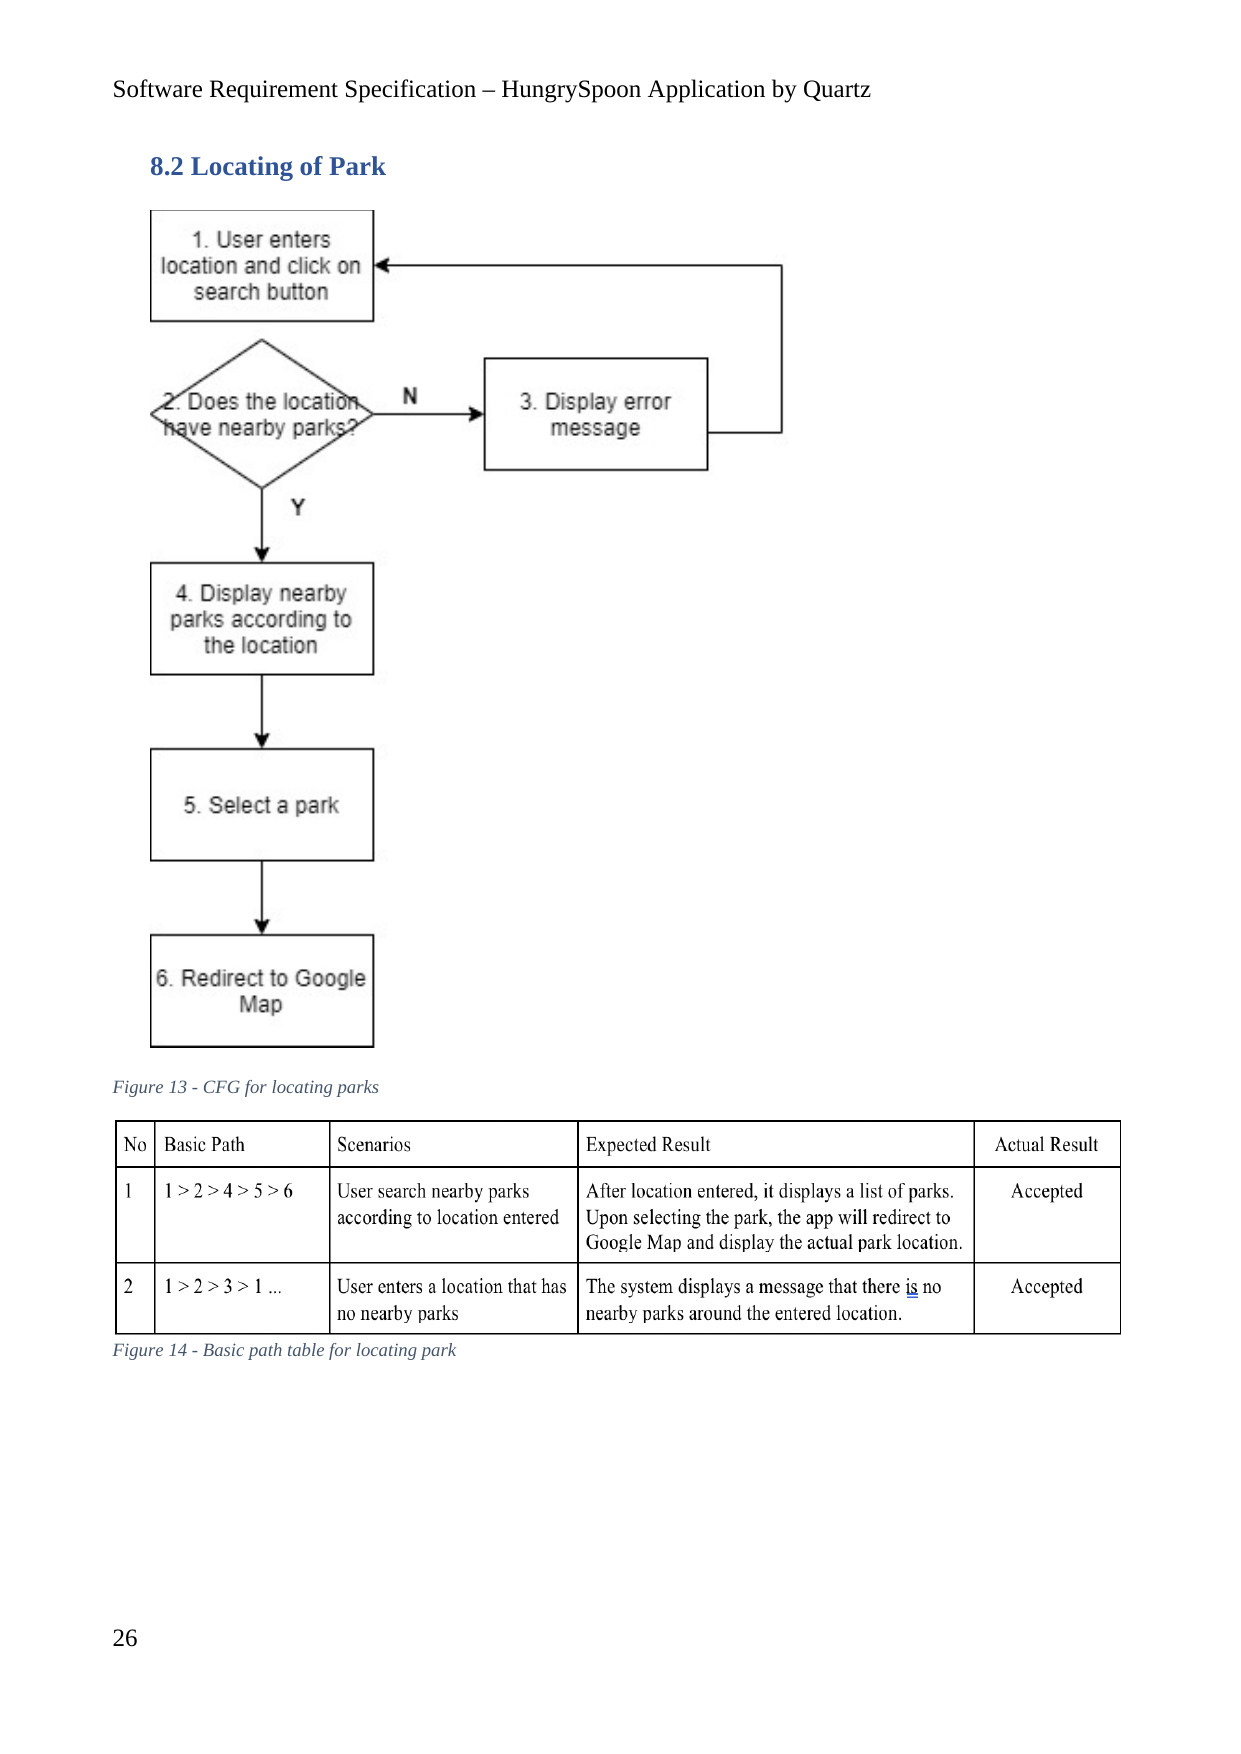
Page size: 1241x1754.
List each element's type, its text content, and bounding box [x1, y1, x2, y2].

picture [150, 210, 798, 1048]
picture [112, 1118, 1128, 1339]
subtitle 8.2 Locating of Park [150, 150, 1128, 181]
